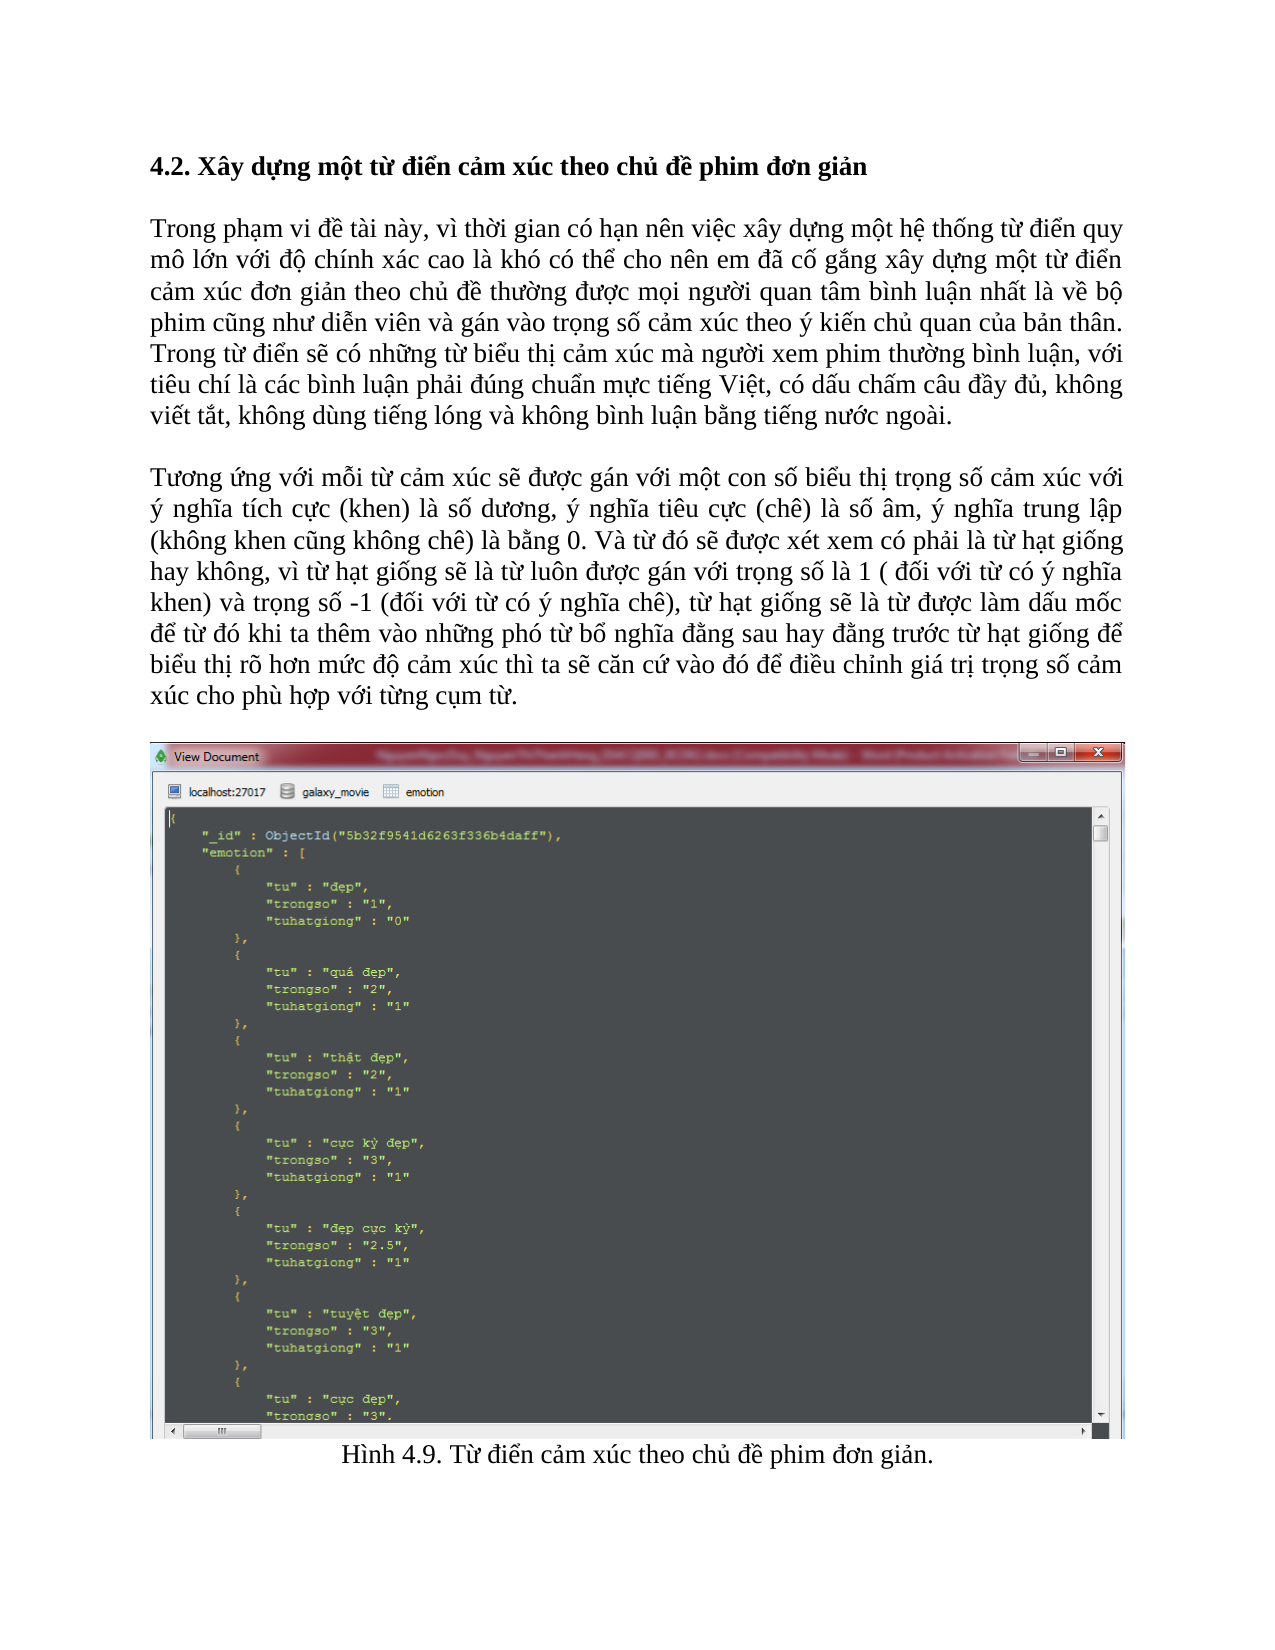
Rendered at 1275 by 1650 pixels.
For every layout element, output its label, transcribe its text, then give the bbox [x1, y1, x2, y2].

text Tương ứng với mỗi từ cảm xúc sẽ được gán với một con số biểu thị trọng số cảm xúc với ý nghĩa tích cực (khen) là số dương, ý nghĩa tiêu cực (chê) là số âm, ý nghĩa trung lập (không khen cũng không chê) là bằng 0. Và từ đó sẽ được xét xem có phải là từ hạt giống hay không, vì từ hạt giống sẽ là từ luôn được gán với trọng số là 1 ( đối với từ có ý nghĩa khen) và trọng số -1 (đối với từ có ý nghĩa chê), từ hạt giống sẽ là từ được làm dấu mốc để từ đó khi ta thêm vào những phó từ bổ nghĩa đằng sau hay đằng trước từ hạt giống để biểu thị rõ hơn mức độ cảm xúc thì ta sẽ căn cứ vào đó để điều chỉnh giá trị trọng số cảm xúc cho phù hợp với từng cụm từ. [150, 461, 1125, 711]
text 4.2. Xây dựng một từ điển cảm xúc theo chủ đề phim đơn giản [150, 150, 1125, 181]
text Trong phạm vi đề tài này, vì thời gian có hạn nên việc xây dựng một hệ thống từ điển quy mô lớn với độ chính xác cao là khó có thể cho nên em đã cố gắng xây dựng một từ điển cảm xúc đơn giản theo chủ đề thường được mọi người quan tâm bình luận nhất là về bộ phim cũng như diễn viên và gán vào trọng số cảm xúc theo ý kiến chủ quan của bản thân. Trong từ điển sẽ có những từ biểu thị cảm xúc mà người xem phim thường bình luận, với tiêu chí là các bình luận phải đúng chuẩn mực tiếng Việt, có dấu chấm câu đầy đủ, không viết tắt, không dùng tiếng lóng và không bình luận bằng tiếng nước ngoài. [150, 212, 1125, 430]
picture [150, 742, 1125, 1439]
text Hình 4.9. Từ điển cảm xúc theo chủ đề phim đơn giản. [150, 1439, 1125, 1469]
